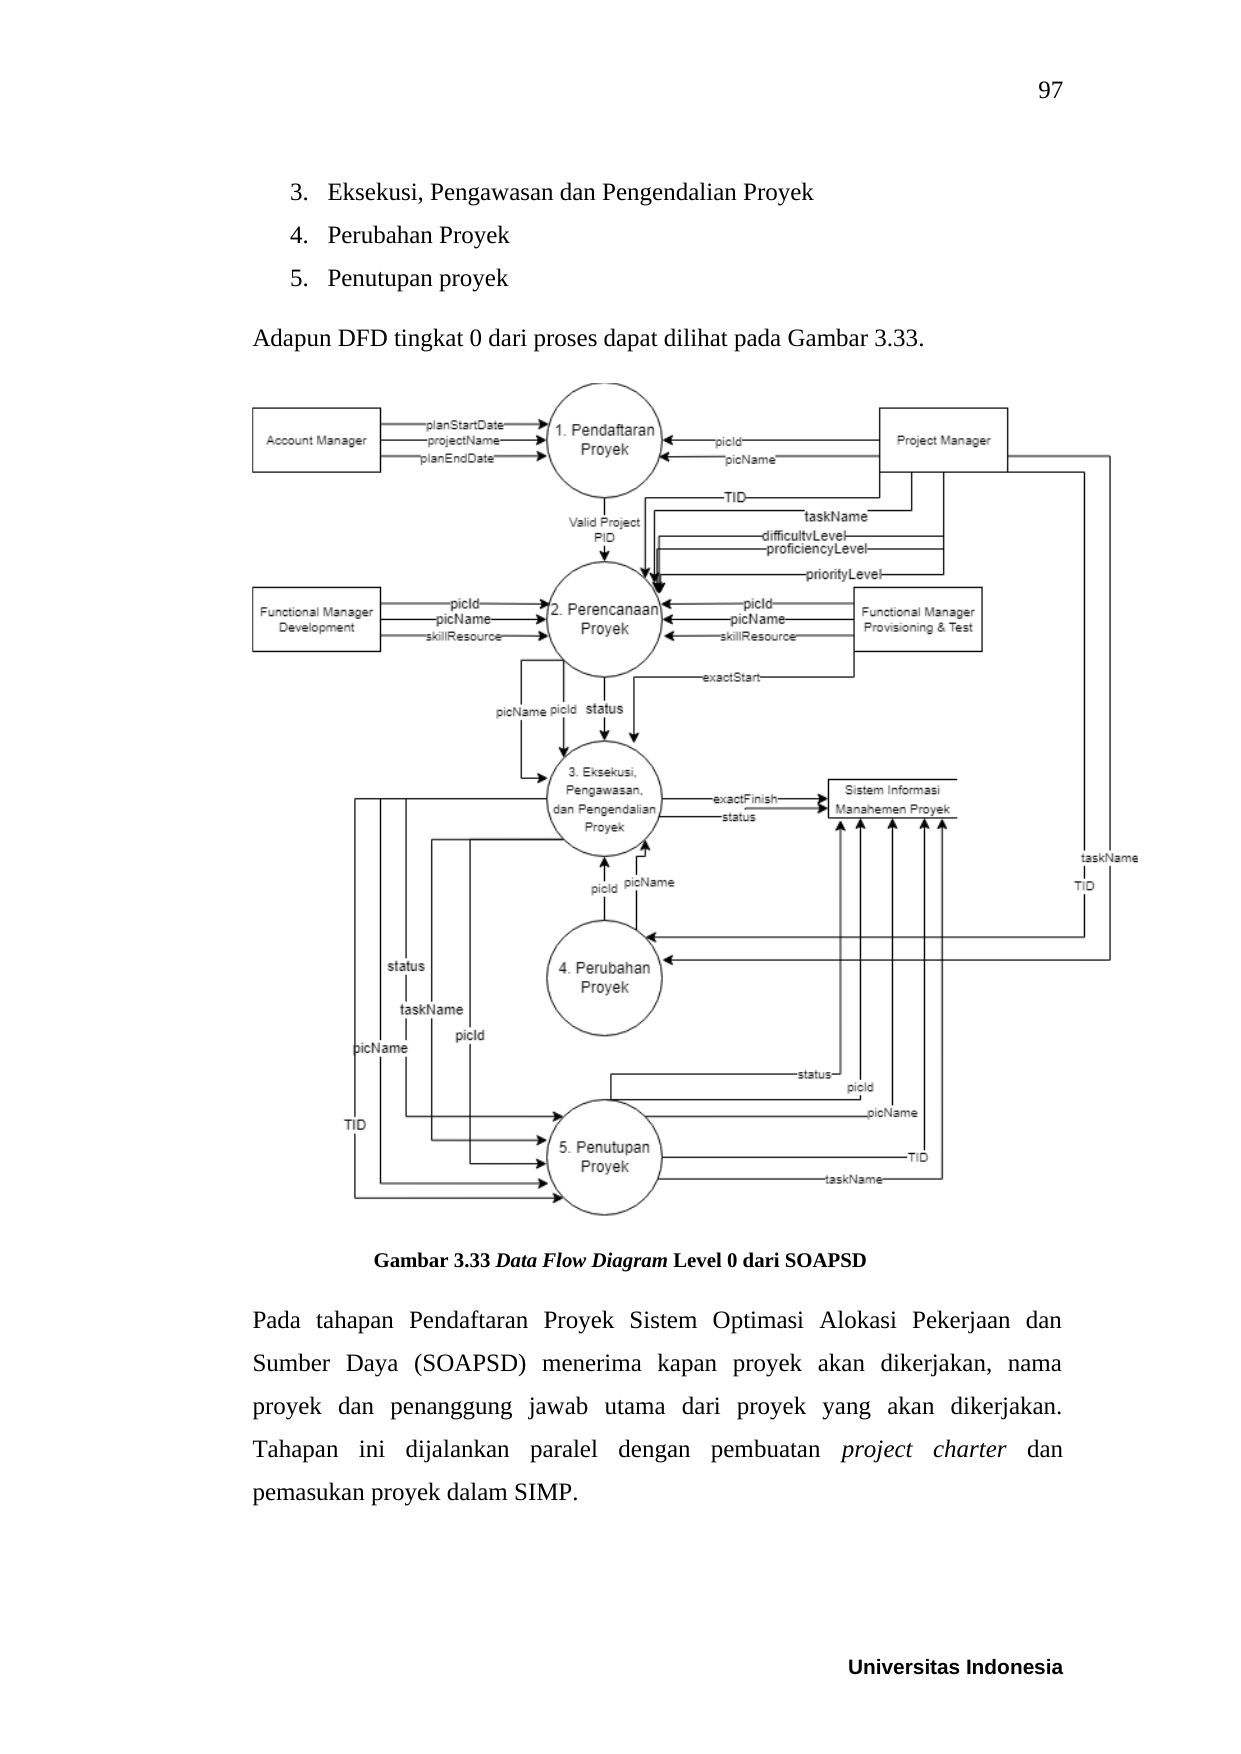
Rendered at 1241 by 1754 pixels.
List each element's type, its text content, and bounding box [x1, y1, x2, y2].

list Penutupan proyek [290, 263, 1063, 292]
list Perubahan Proyek [290, 220, 1063, 249]
text Pada tahapan Pendaftaran Proyek Sistem Optimasi Alokasi Pekerjaan dan Sumber Daya (SOAPSD) menerima kapan proyek akan dikerjakan, nama proyek dan penanggung jawab utama dari proyek yang akan dikerjakan. Tahapan ini dijalankan paralel dengan pembuatan project charter dan pemasukan proyek dalam SIMP. [252, 1305, 1063, 1506]
picture [252, 383, 1138, 1217]
list Eksekusi, Pengawasan dan Pengendalian Proyek [290, 177, 1063, 206]
